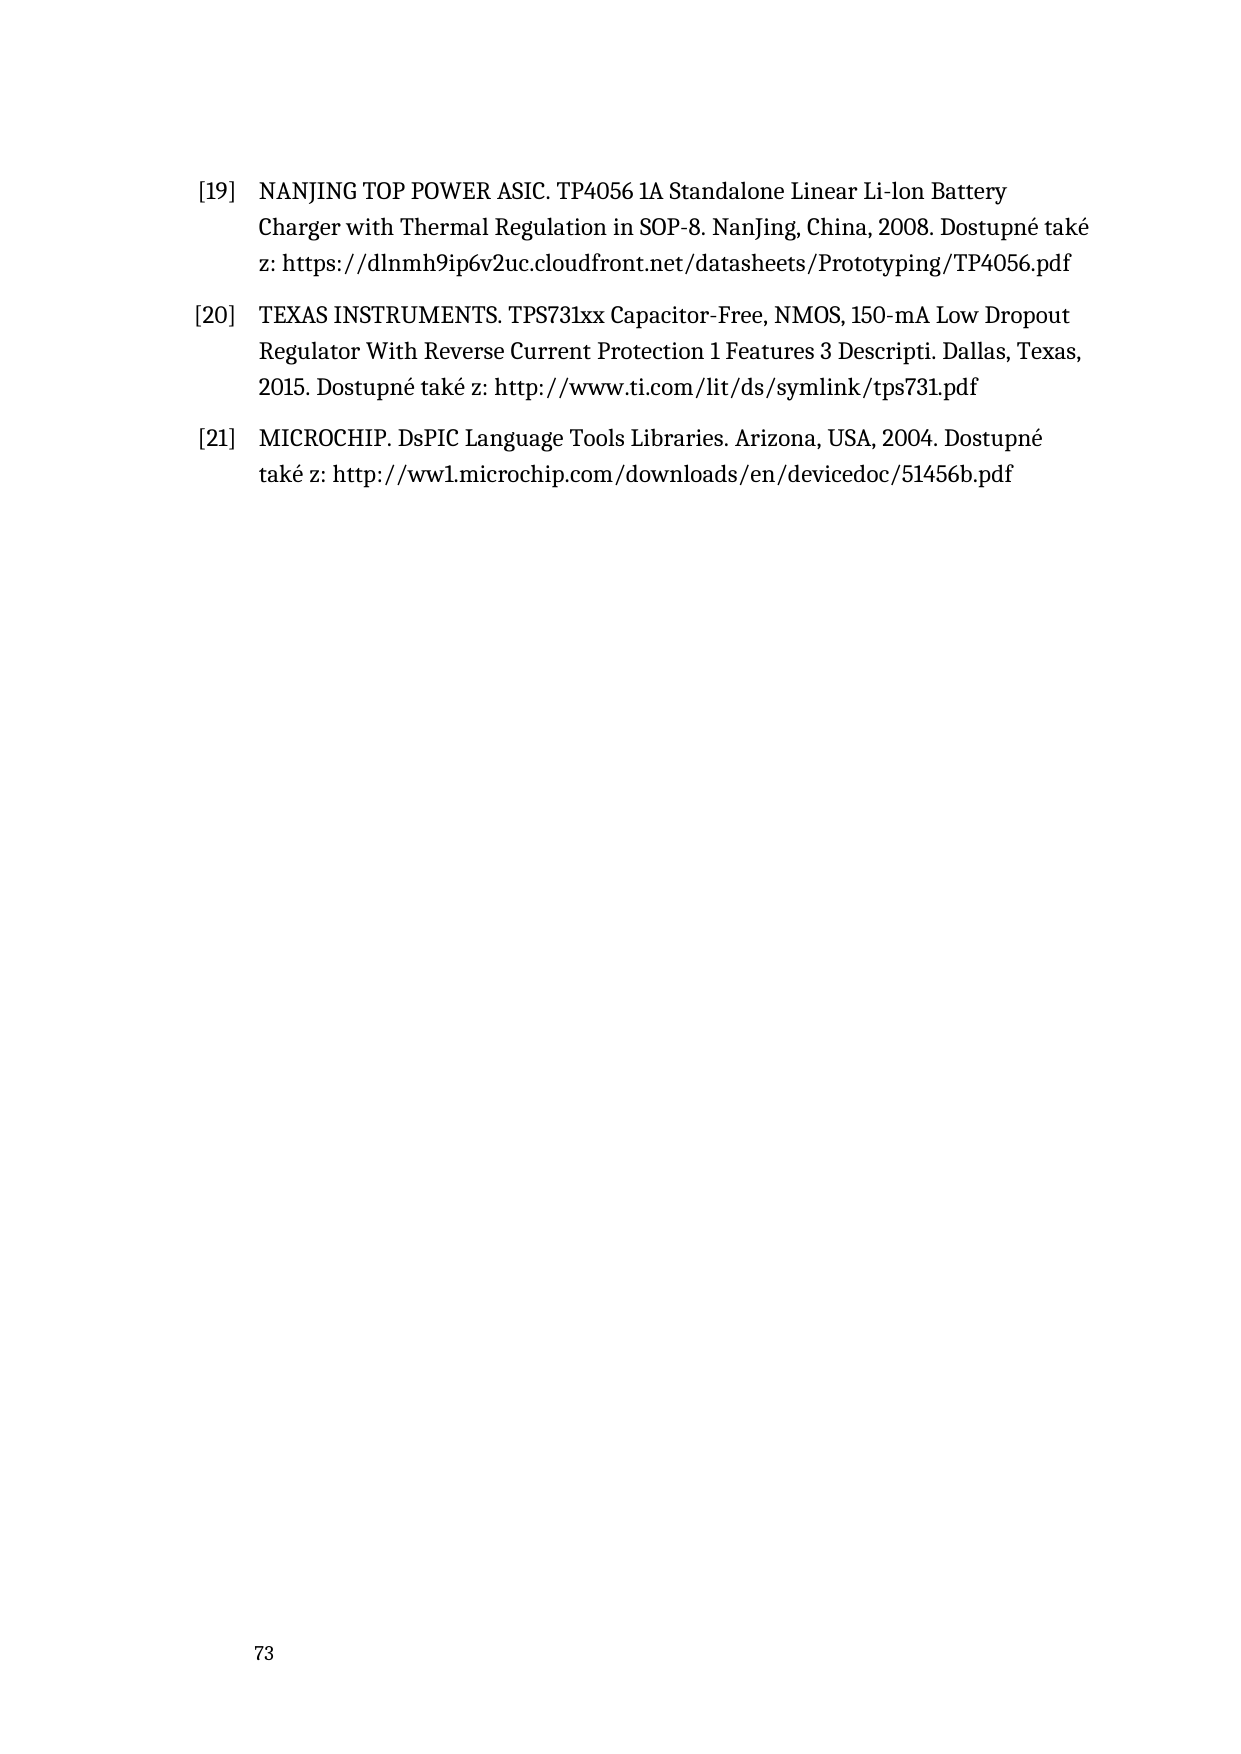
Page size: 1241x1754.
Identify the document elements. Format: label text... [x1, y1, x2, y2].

text TEXAS INSTRUMENTS. TPS731xx Capacitor-Free, NMOS, 150-mA Low Dropout Regulator With Reverse Current Protection 1 Features 3 Descripti. Dallas, Texas, 2015. Dostupné také z: http://www.ti.com/lit/ds/symlink/tps731.pdf [236, 301, 1092, 401]
text MICROCHIP. DsPIC Language Tools Libraries. Arizona, USA, 2004. Dostupné také z: http://ww1.microchip.com/downloads/en/devicedoc/51456b.pdf [236, 424, 1092, 489]
text NANJING TOP POWER ASIC. TP4056 1A Standalone Linear Li-lon Battery Charger with Thermal Regulation in SOP-8. NanJing, China, 2008. Dostupné také z: https://dlnmh9ip6v2uc.cloudfront.net/datasheets/Prototyping/TP4056.pdf [236, 177, 1092, 278]
